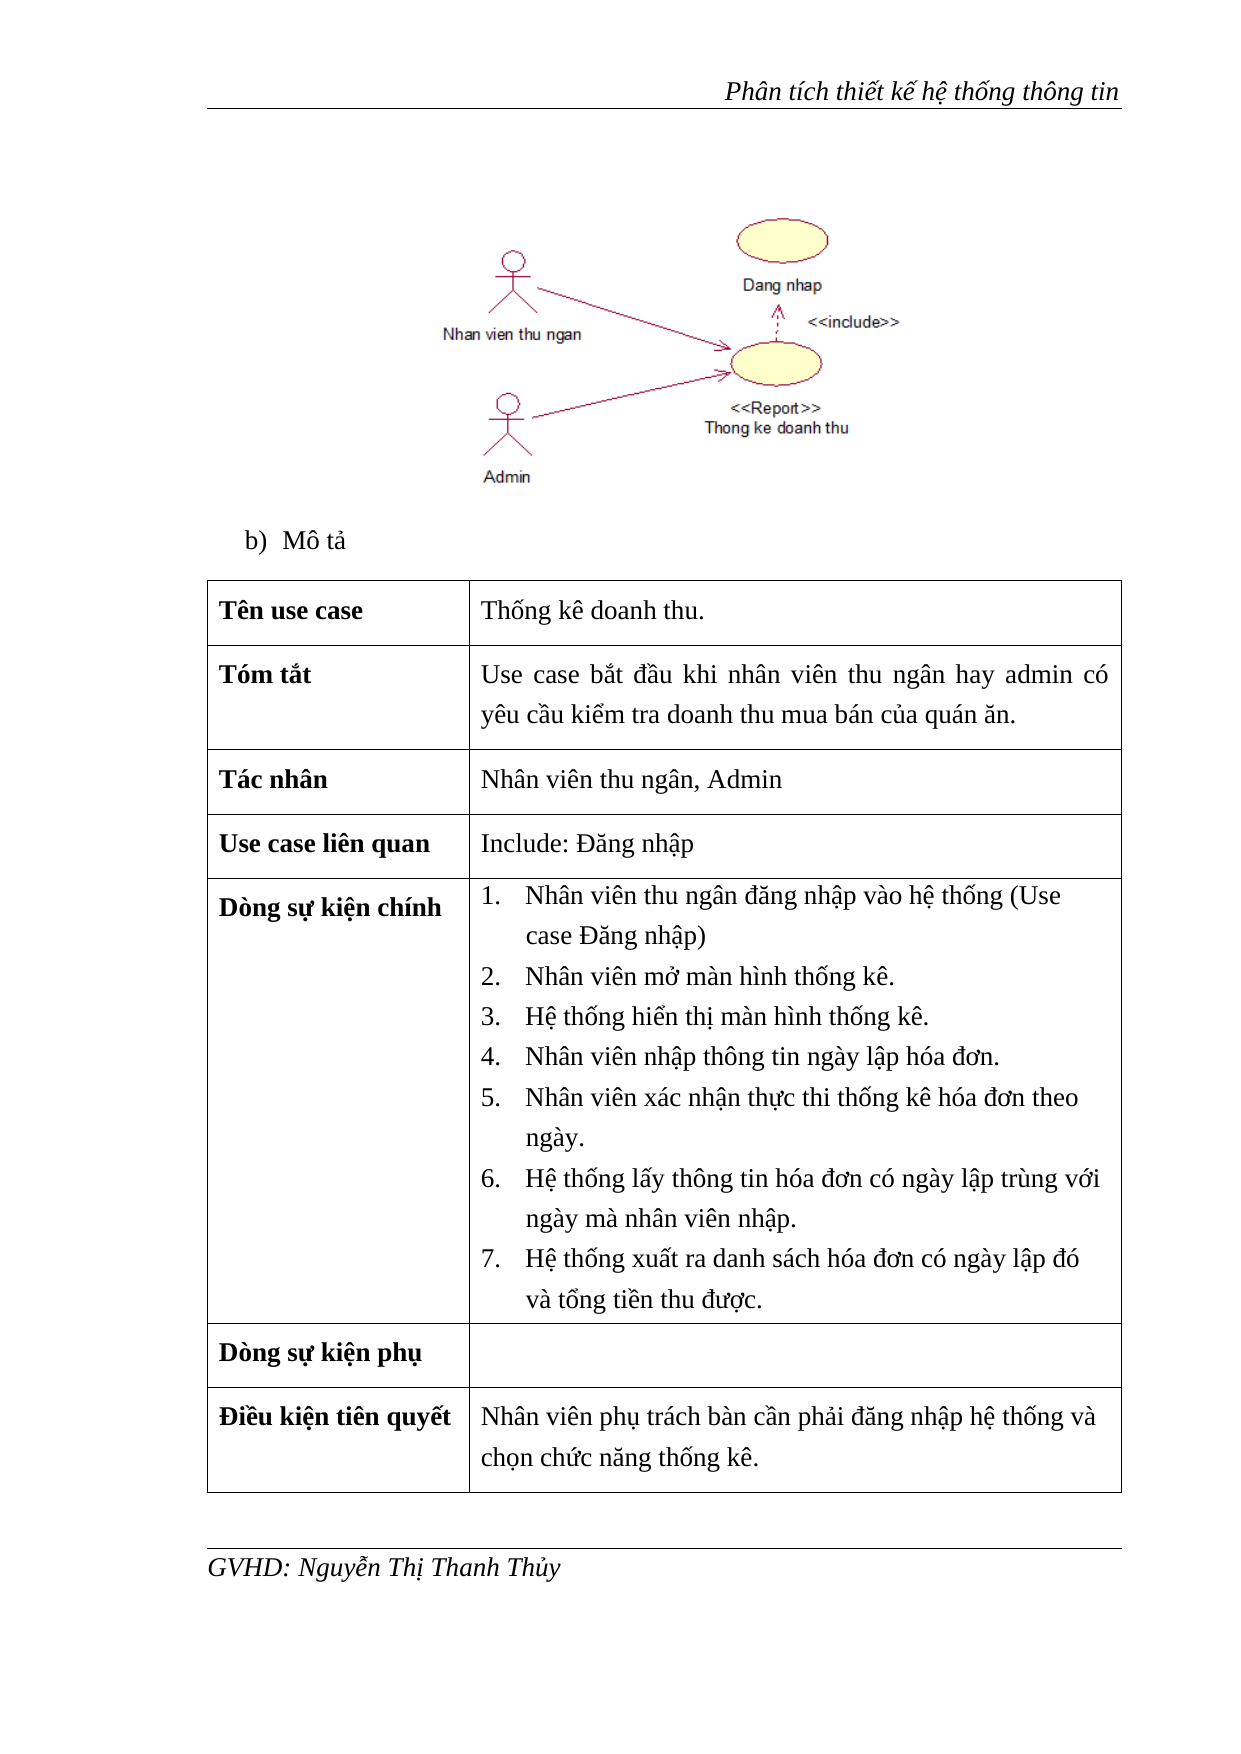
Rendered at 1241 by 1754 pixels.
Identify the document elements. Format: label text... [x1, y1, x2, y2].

table_cell Nhân viên thu ngân đăng nhập vào hệ thống (Use case Đăng nhập) Nhân viên mở màn hình thống kê. Hệ thống hiển thị màn hình thống kê. Nhân viên nhập thông tin ngày lập hóa đơn. Nhân viên xác nhận thực thi thống kê hóa đơn theo ngày. Hệ thống lấy thông tin hóa đơn có ngày lập trùng với ngày mà nhân viên nhập. Hệ thống xuất ra danh sách hóa đơn có ngày lập đó và tổng tiền thu được. [470, 879, 1121, 1323]
table_cell Tóm tắt [208, 646, 469, 749]
table_header Tên use case [208, 581, 469, 644]
table_cell [470, 1324, 1121, 1387]
picture [409, 206, 920, 500]
table_cell Dòng sự kiện chính [208, 879, 469, 1323]
list Mô tả [244, 524, 1122, 555]
table_cell Dòng sự kiện phụ [208, 1324, 469, 1387]
table_cell Include: Đăng nhập [470, 815, 1121, 878]
table_cell Use case liên quan [208, 815, 469, 878]
table_cell Điều kiện tiên quyết [208, 1388, 469, 1492]
table_cell Nhân viên thu ngân, Admin [470, 750, 1121, 813]
table_cell Nhân viên phụ trách bàn cần phải đăng nhập hệ thống và chọn chức năng thống kê. [470, 1388, 1121, 1492]
table_cell Use case bắt đầu khi nhân viên thu ngân hay admin có yêu cầu kiểm tra doanh thu mua bán của quán ăn. [470, 646, 1121, 749]
table_cell Tác nhân [208, 750, 469, 813]
table_header Thống kê doanh thu. [470, 581, 1121, 644]
